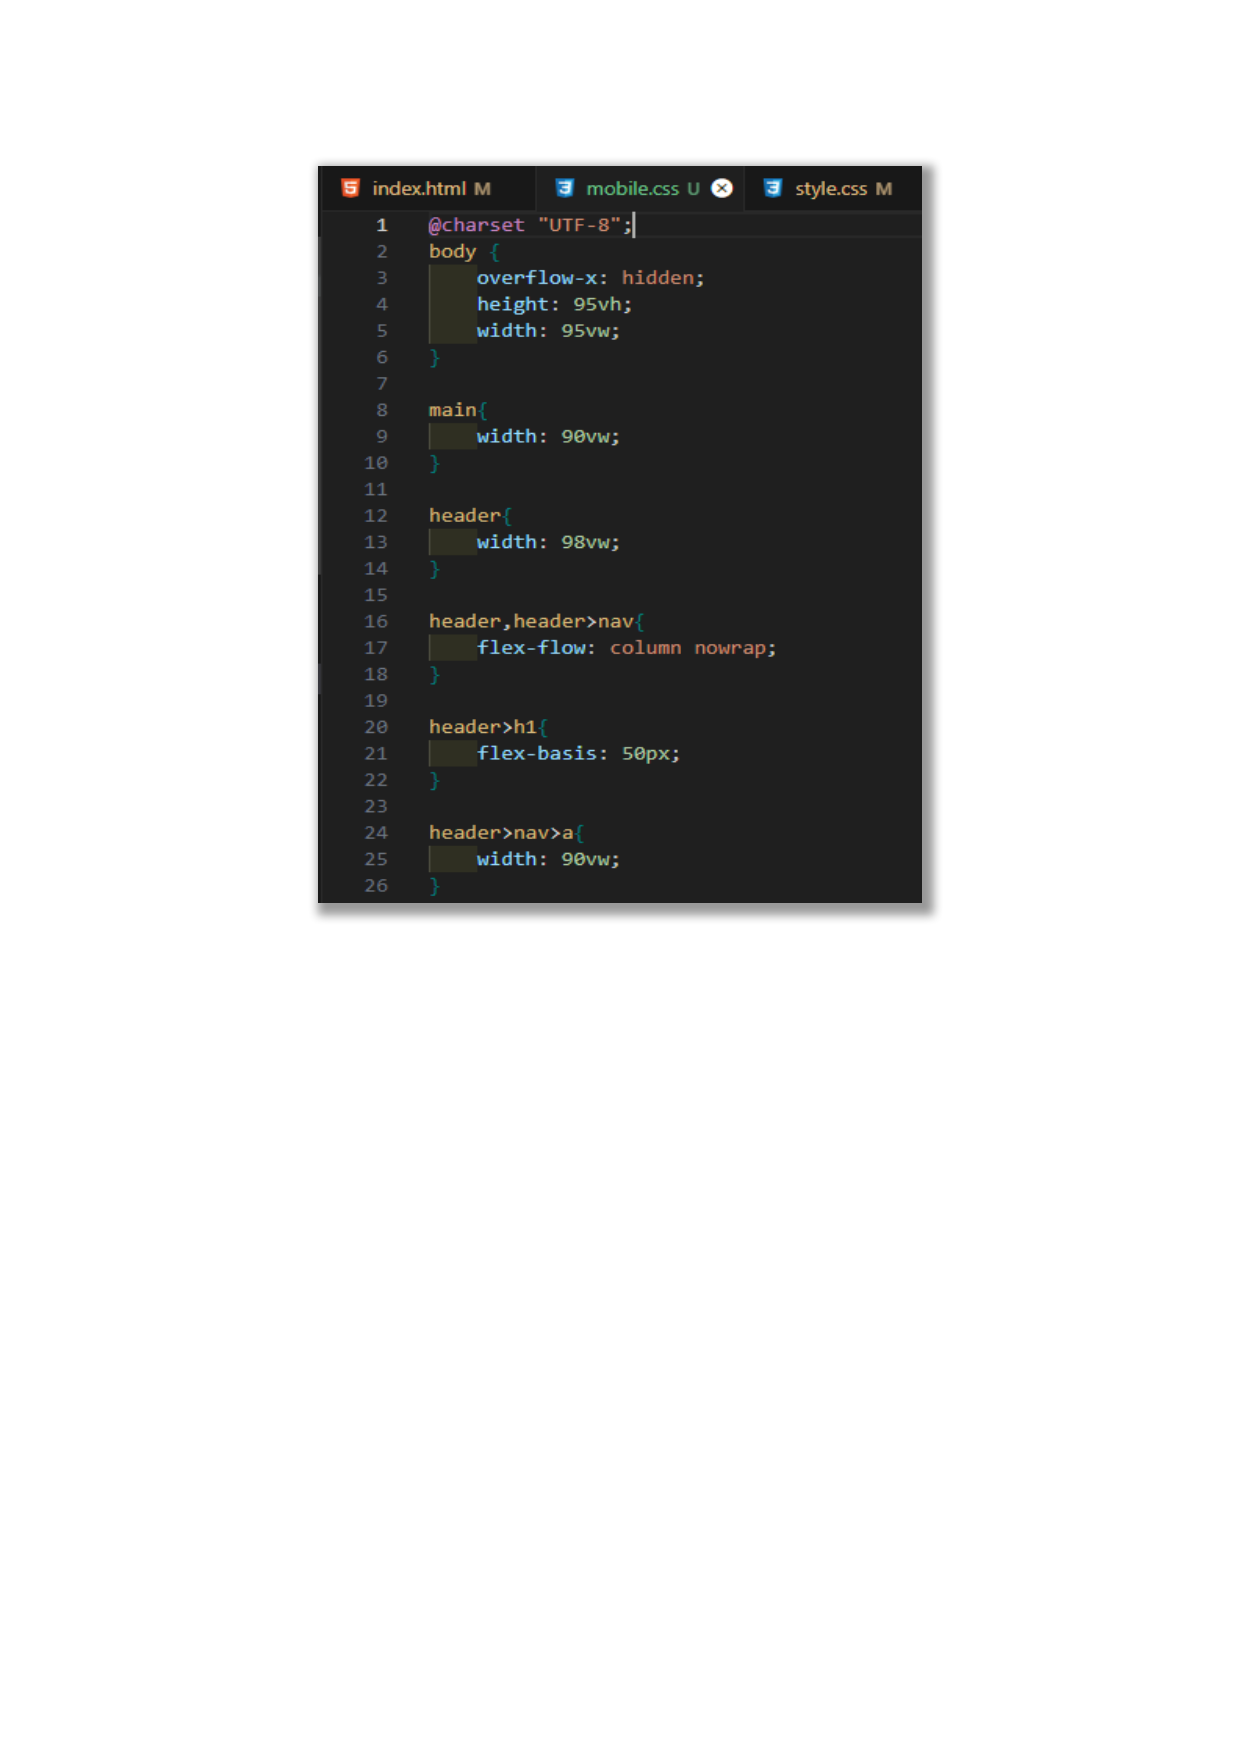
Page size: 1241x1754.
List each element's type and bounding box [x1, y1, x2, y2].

picture [318, 166, 922, 903]
